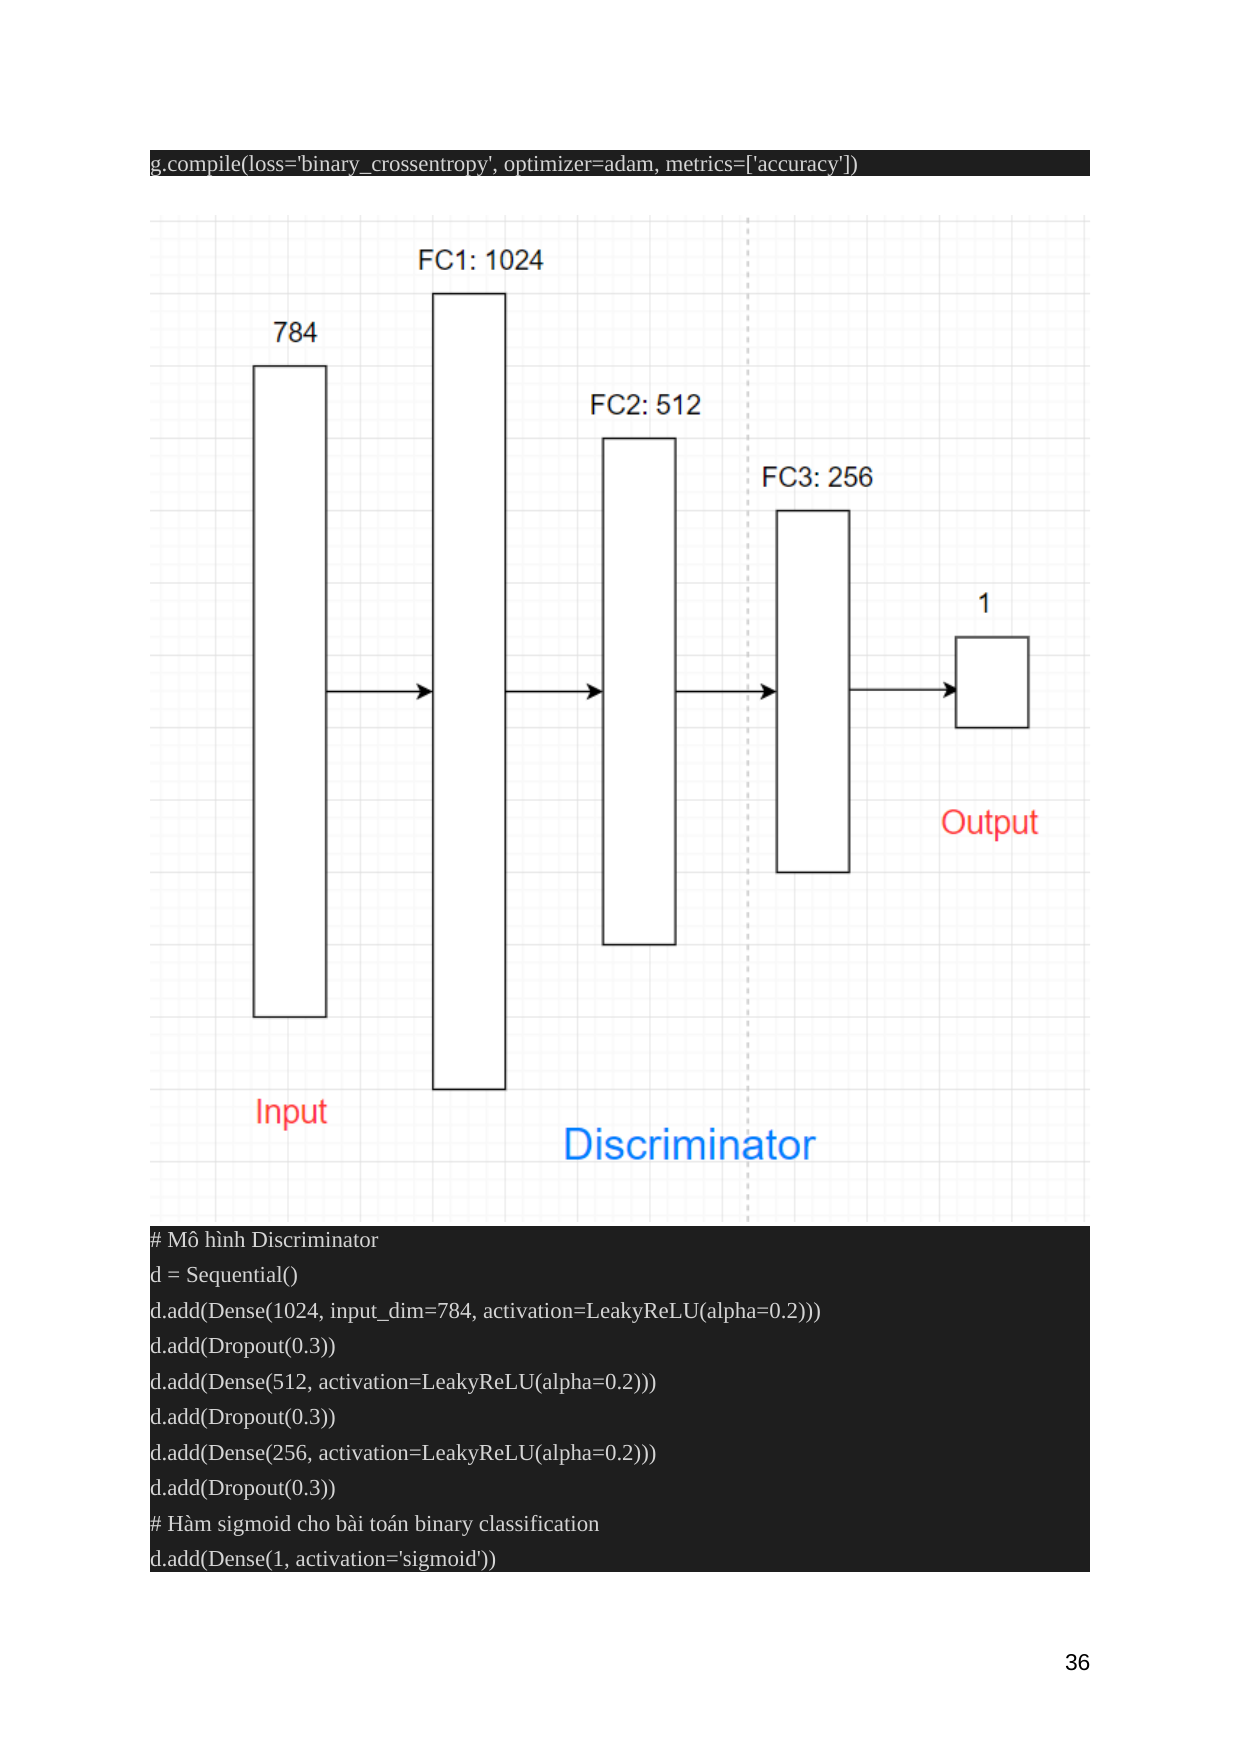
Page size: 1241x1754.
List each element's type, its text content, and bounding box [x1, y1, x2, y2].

text # Mô hình Discriminator [150, 1226, 1090, 1252]
text # Hàm sigmoid cho bài toán binary classification [150, 1510, 1090, 1536]
text d.add(Dense(256, activation=LeakyReLU(alpha=0.2))) [150, 1439, 1090, 1465]
text d.add(Dropout(0.3)) [150, 1474, 1090, 1501]
text d.add(Dropout(0.3)) [150, 1403, 1090, 1430]
picture [150, 215, 1091, 1222]
text d.add(Dense(1024, input_dim=784, activation=LeakyReLU(alpha=0.2))) [150, 1297, 1090, 1323]
text d.add(Dense(512, activation=LeakyReLU(alpha=0.2))) [150, 1368, 1090, 1394]
text d = Sequential() [150, 1261, 1090, 1288]
text d.add(Dropout(0.3)) [150, 1332, 1090, 1359]
text d.add(Dense(1, activation='sigmoid')) [150, 1546, 1090, 1572]
text g.compile(loss='binary_crossentropy', optimizer=adam, metrics=['accuracy']) [150, 150, 1090, 176]
